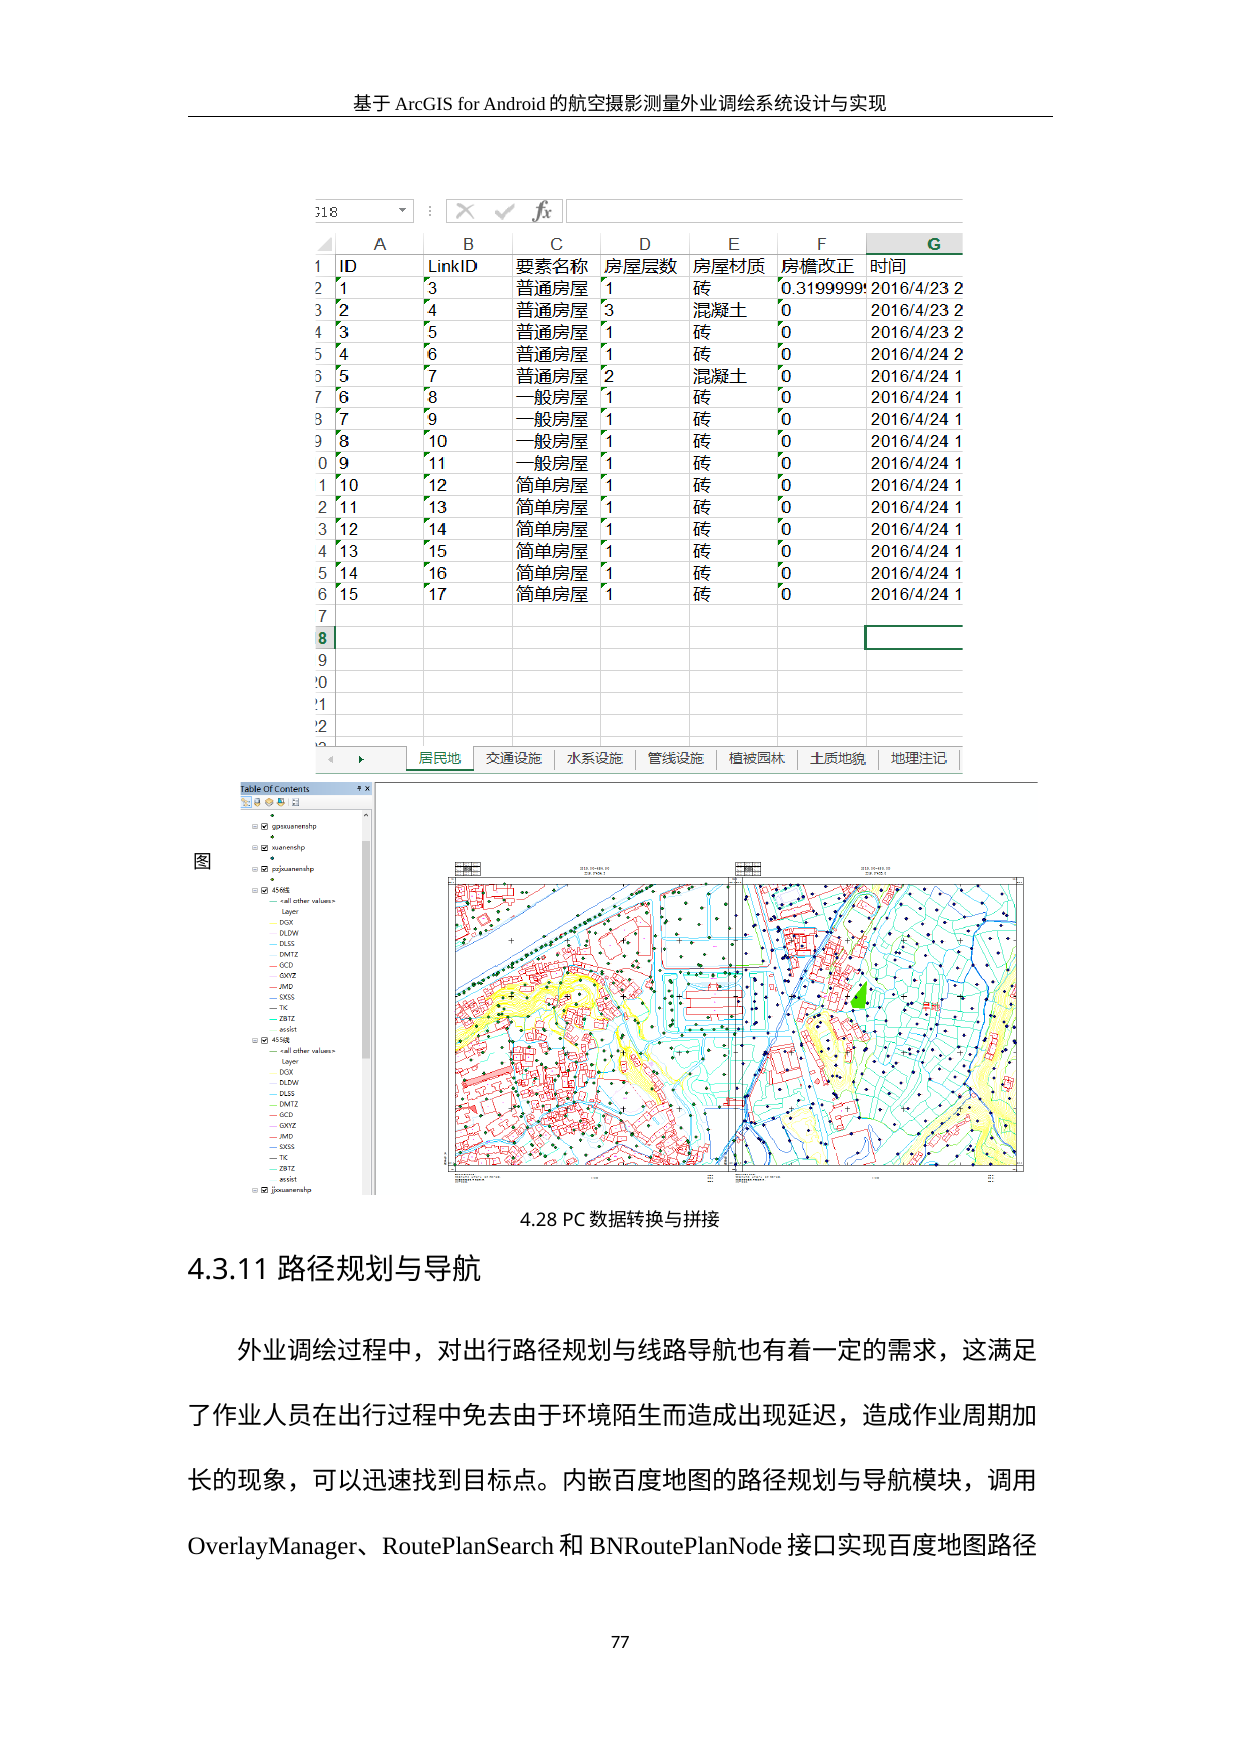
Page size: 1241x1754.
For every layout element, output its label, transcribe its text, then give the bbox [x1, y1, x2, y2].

picture [315, 197, 963, 774]
subtitle 4.3.11 路径规划与导航 [187, 1234, 1053, 1299]
picture [240, 782, 1038, 1195]
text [187, 1316, 1053, 1576]
